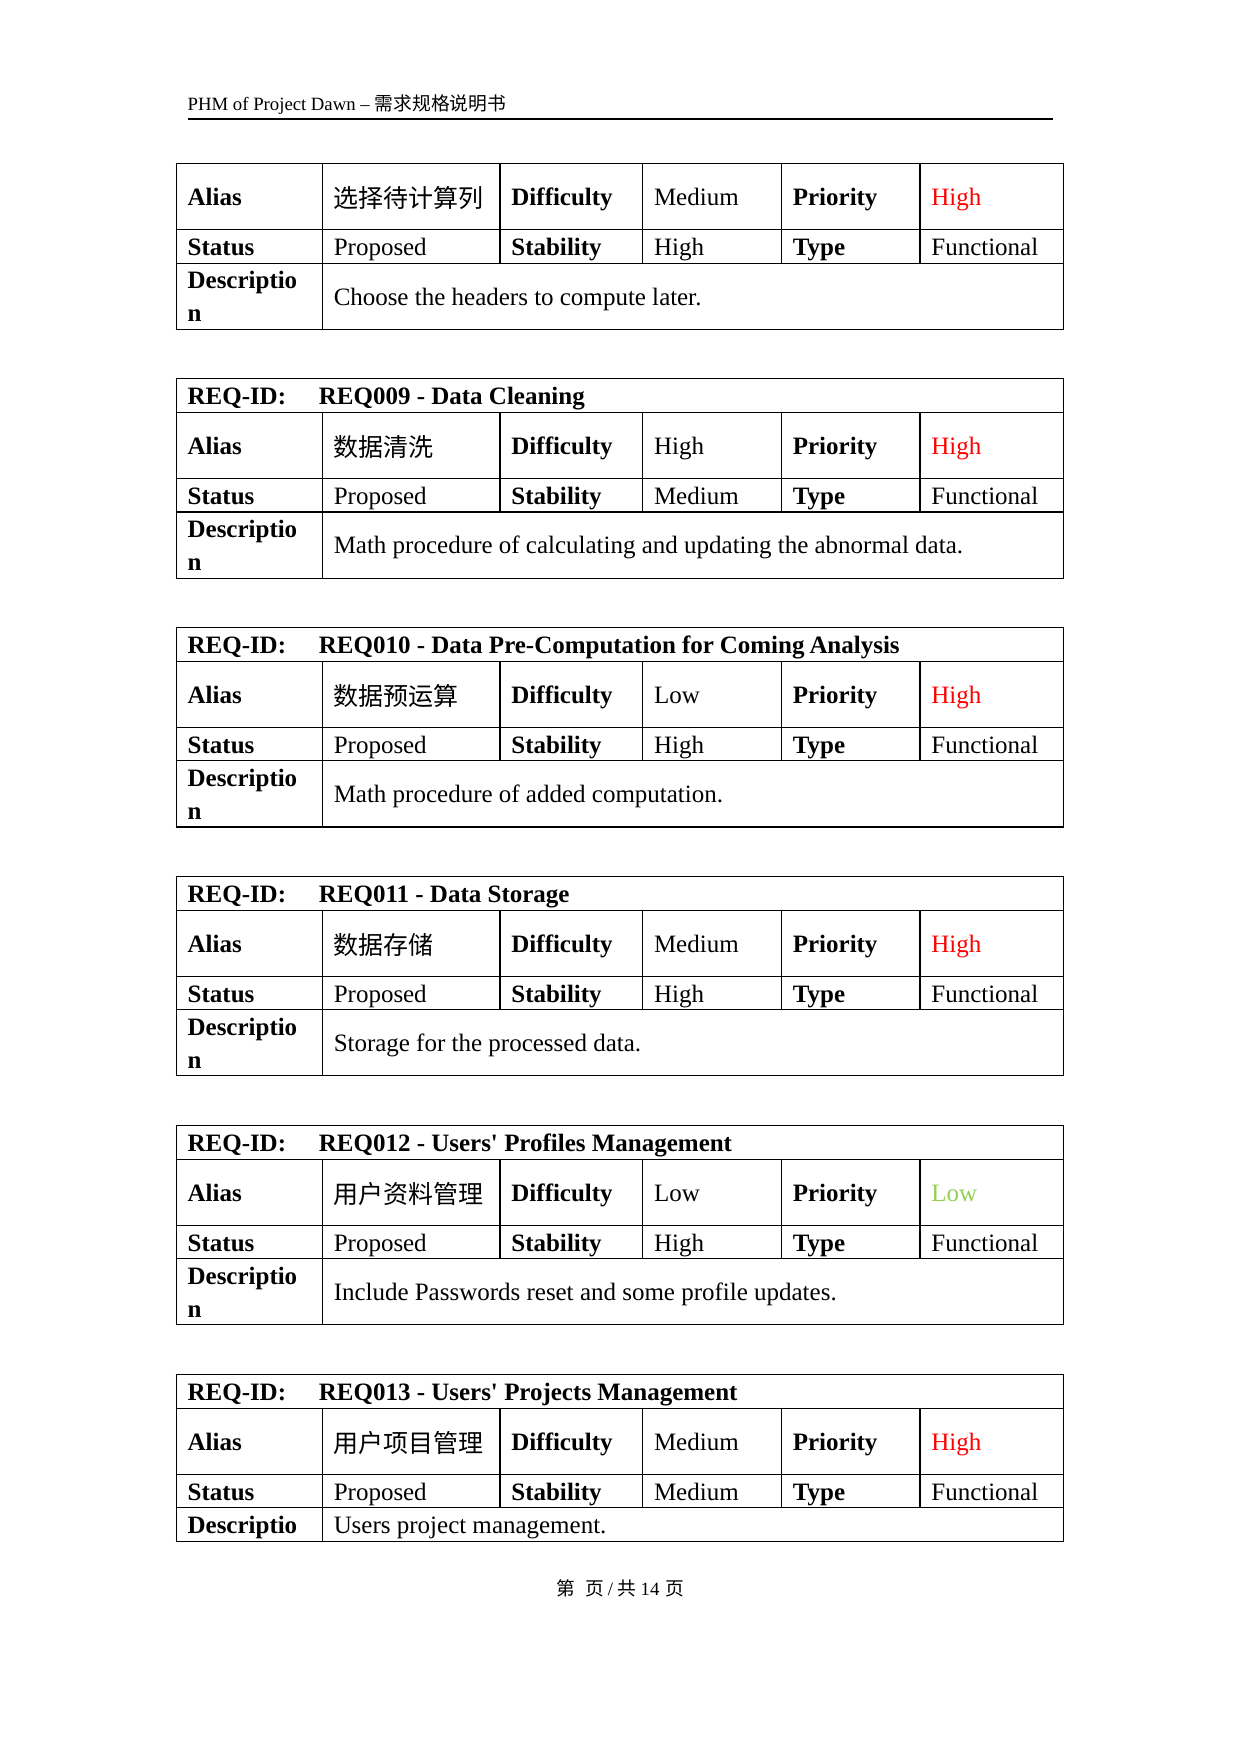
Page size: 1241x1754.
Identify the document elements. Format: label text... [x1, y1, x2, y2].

table_cell Description [177, 761, 322, 826]
table_cell Medium [643, 164, 781, 229]
table_cell Stability [501, 728, 642, 760]
table_cell Difficulty [501, 164, 642, 229]
table_cell Stability [501, 230, 642, 262]
table_cell Functional [921, 1226, 1063, 1258]
table_cell Difficulty [501, 662, 642, 727]
table_cell High [921, 164, 1063, 229]
table_cell High [921, 413, 1063, 478]
table_header REQ-ID: REQ010 - Data Pre-Computation for Coming Analysis [177, 628, 1063, 661]
table_cell Stability [501, 479, 642, 511]
table_cell Functional [921, 1475, 1063, 1507]
table_cell Include Passwords reset and some profile updates. [323, 1259, 1063, 1324]
table_header REQ-ID: REQ012 - Users' Profiles Management [177, 1126, 1063, 1159]
table_cell Status [177, 1226, 322, 1258]
table_cell Priority [782, 1409, 919, 1474]
table_cell Alias [177, 164, 322, 229]
table_cell Functional [921, 977, 1063, 1009]
table_cell Medium [643, 1409, 781, 1474]
table_cell High [643, 1226, 781, 1258]
table_cell High [921, 662, 1063, 727]
table_cell Priority [782, 164, 919, 229]
table_cell Low [643, 662, 781, 727]
table_cell 用户项目管理 [323, 1409, 499, 1474]
table_cell Status [177, 977, 322, 1009]
table_cell Difficulty [501, 413, 642, 478]
table_cell Type [782, 977, 919, 1009]
table_cell Difficulty [501, 911, 642, 976]
table_cell 用户资料管理 [323, 1160, 499, 1225]
table_cell 数据预运算 [323, 662, 499, 727]
table_cell Proposed [323, 977, 499, 1009]
table_cell Type [782, 728, 919, 760]
table_cell Choose the headers to compute later. [323, 264, 1063, 328]
table_cell Medium [643, 911, 781, 976]
table_cell Low [921, 1160, 1063, 1225]
table_cell Status [177, 230, 322, 262]
table_cell Functional [921, 728, 1063, 760]
table_cell Proposed [323, 728, 499, 760]
table_cell Type [782, 230, 919, 262]
table_cell Type [782, 1475, 919, 1507]
table_cell Priority [782, 662, 919, 727]
table_cell Proposed [323, 230, 499, 262]
table_cell Description [177, 1259, 322, 1324]
table_cell 选择待计算列 [323, 164, 499, 229]
table_cell 数据存储 [323, 911, 499, 976]
table_cell 数据清洗 [323, 413, 499, 478]
table_cell Alias [177, 911, 322, 976]
table_cell High [921, 911, 1063, 976]
table_cell Description [177, 1508, 322, 1541]
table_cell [323, 1508, 1063, 1541]
table_cell Description [177, 513, 322, 577]
table_cell Stability [501, 1226, 642, 1258]
table_cell Proposed [323, 1475, 499, 1507]
table_cell High [921, 1409, 1063, 1474]
table_cell Medium [643, 1475, 781, 1507]
table_cell Functional [921, 479, 1063, 511]
table_header REQ-ID: REQ011 - Data Storage [177, 877, 1063, 910]
table_header REQ-ID: REQ013 - Users' Projects Management [177, 1375, 1063, 1408]
table_cell Proposed [323, 479, 499, 511]
table_cell Type [782, 479, 919, 511]
table_cell Description [177, 1010, 322, 1075]
table_cell Difficulty [501, 1409, 642, 1474]
table_cell Math procedure of calculating and updating the abnormal data. [323, 513, 1063, 577]
table_cell Status [177, 479, 322, 511]
table_cell High [643, 728, 781, 760]
table_cell Stability [501, 977, 642, 1009]
table_cell High [643, 977, 781, 1009]
table_cell High [643, 230, 781, 262]
table_cell Functional [921, 230, 1063, 262]
table_cell Type [782, 1226, 919, 1258]
table_cell Proposed [323, 1226, 499, 1258]
table_cell Priority [782, 911, 919, 976]
table_cell Status [177, 728, 322, 760]
table_cell Priority [782, 1160, 919, 1225]
table_cell Alias [177, 1409, 322, 1474]
table_cell Priority [782, 413, 919, 478]
table_cell Low [643, 1160, 781, 1225]
table_cell Math procedure of added computation. [323, 761, 1063, 826]
table_cell Alias [177, 1160, 322, 1225]
table_cell Difficulty [501, 1160, 642, 1225]
table_cell Alias [177, 413, 322, 478]
table_cell Status [177, 1475, 322, 1507]
table_cell Storage for the processed data. [323, 1010, 1063, 1075]
table_cell Alias [177, 662, 322, 727]
table_header REQ-ID: REQ009 - Data Cleaning [177, 379, 1063, 412]
table_cell High [643, 413, 781, 478]
table_cell Medium [643, 479, 781, 511]
table_cell Stability [501, 1475, 642, 1507]
table_cell Description [177, 264, 322, 328]
